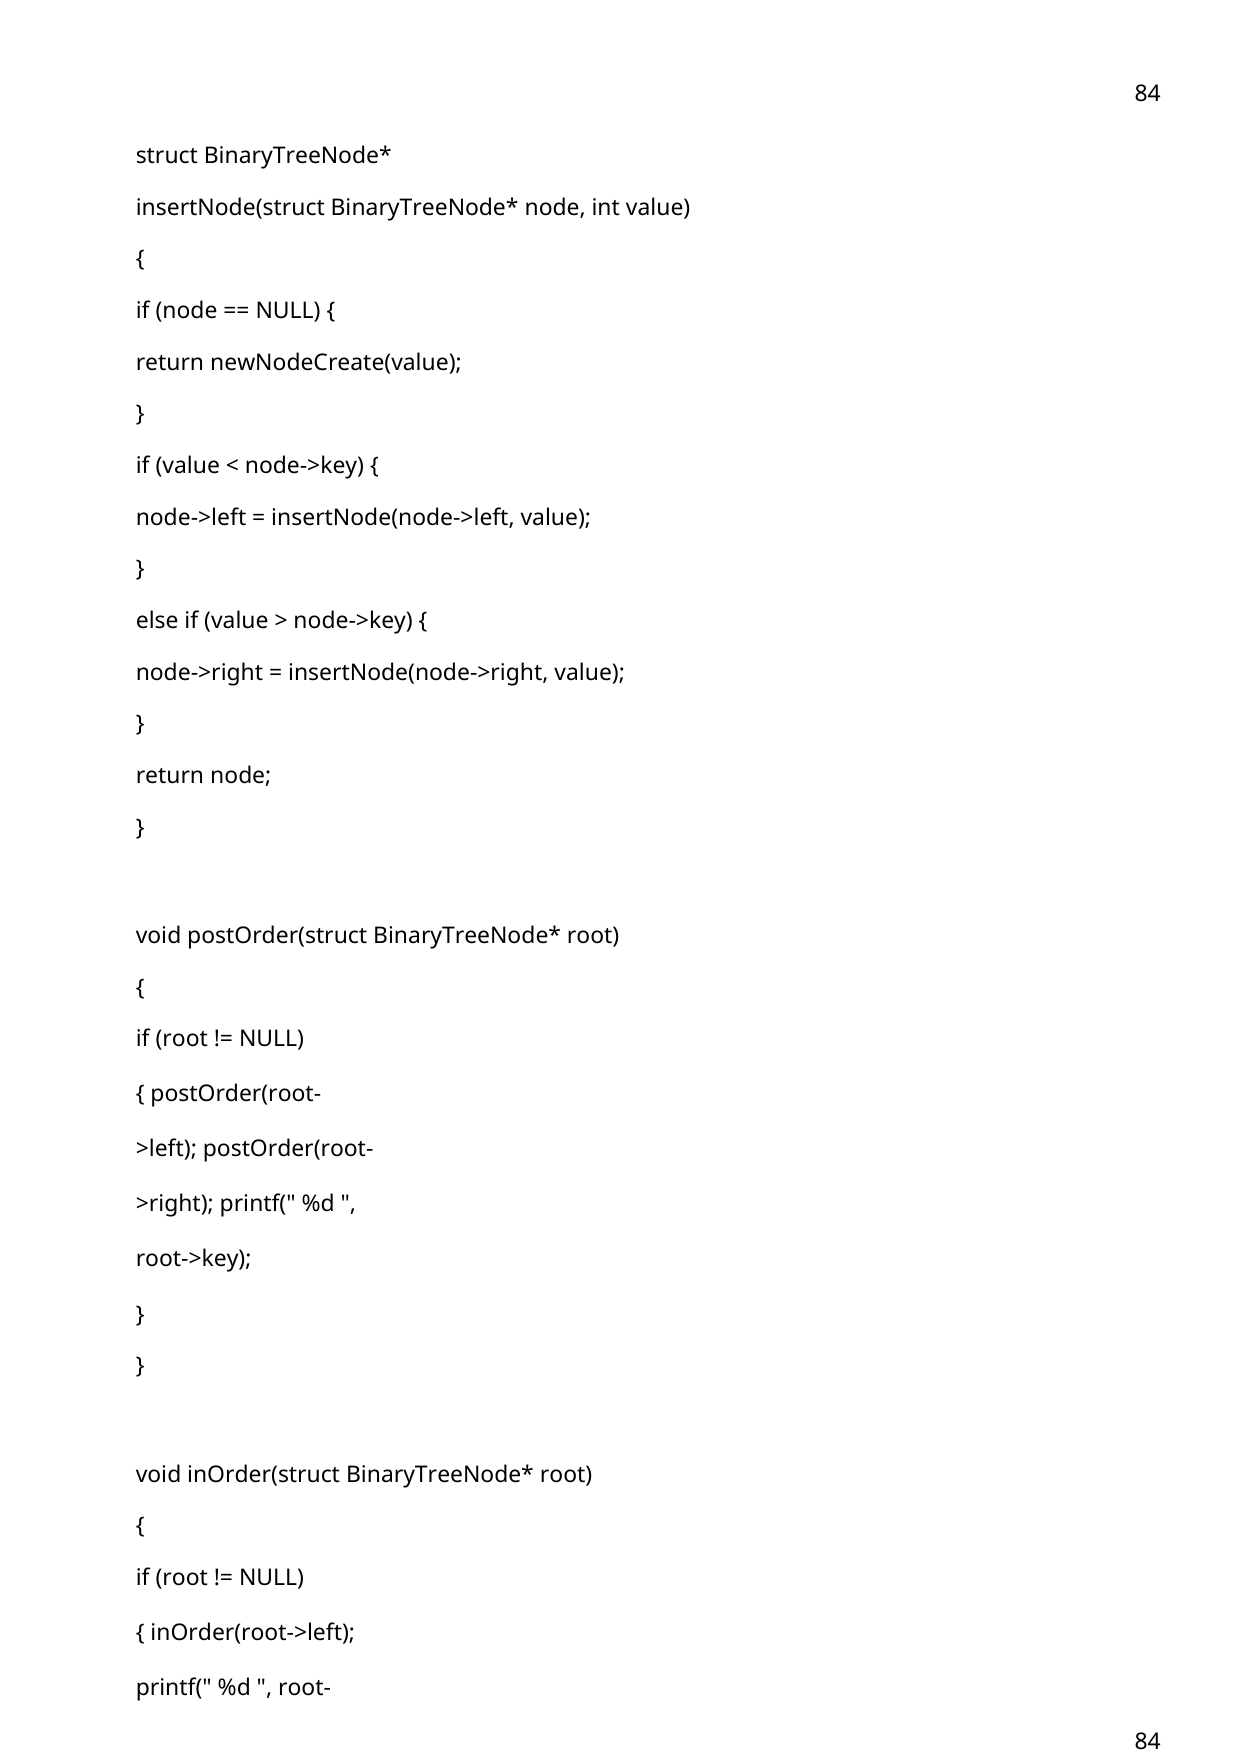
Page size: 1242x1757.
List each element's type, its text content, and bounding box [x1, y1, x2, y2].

text } [136, 1349, 1160, 1381]
text if (value < node->key) { [136, 449, 1160, 480]
text void inOrder(struct BinaryTreeNode* root) [136, 1457, 1160, 1489]
text else if (value > node->key) { [136, 604, 1160, 635]
text node->left = insertNode(node->left, value); [136, 500, 1160, 532]
text return newNodeCreate(value); [136, 346, 1160, 377]
text { [136, 1509, 1160, 1541]
text } [136, 1298, 1160, 1329]
text { [136, 971, 1160, 1002]
text node->right = insertNode(node->right, value); [136, 655, 1160, 687]
text struct BinaryTreeNode* [136, 139, 1160, 170]
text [136, 1561, 380, 1702]
text insertNode(struct BinaryTreeNode* node, int value) [136, 191, 1160, 222]
text void postOrder(struct BinaryTreeNode* root) [136, 919, 1160, 950]
text } [136, 397, 1160, 428]
text } [136, 707, 1160, 738]
text if (root != NULL) { postOrder(root->left); postOrder(root->right); printf(" %d ", root->key); [136, 1022, 380, 1273]
text return node; [136, 759, 1160, 790]
text { [136, 242, 1160, 273]
text } [136, 811, 1160, 842]
text } [136, 552, 1160, 583]
text if (node == NULL) { [136, 294, 1160, 325]
